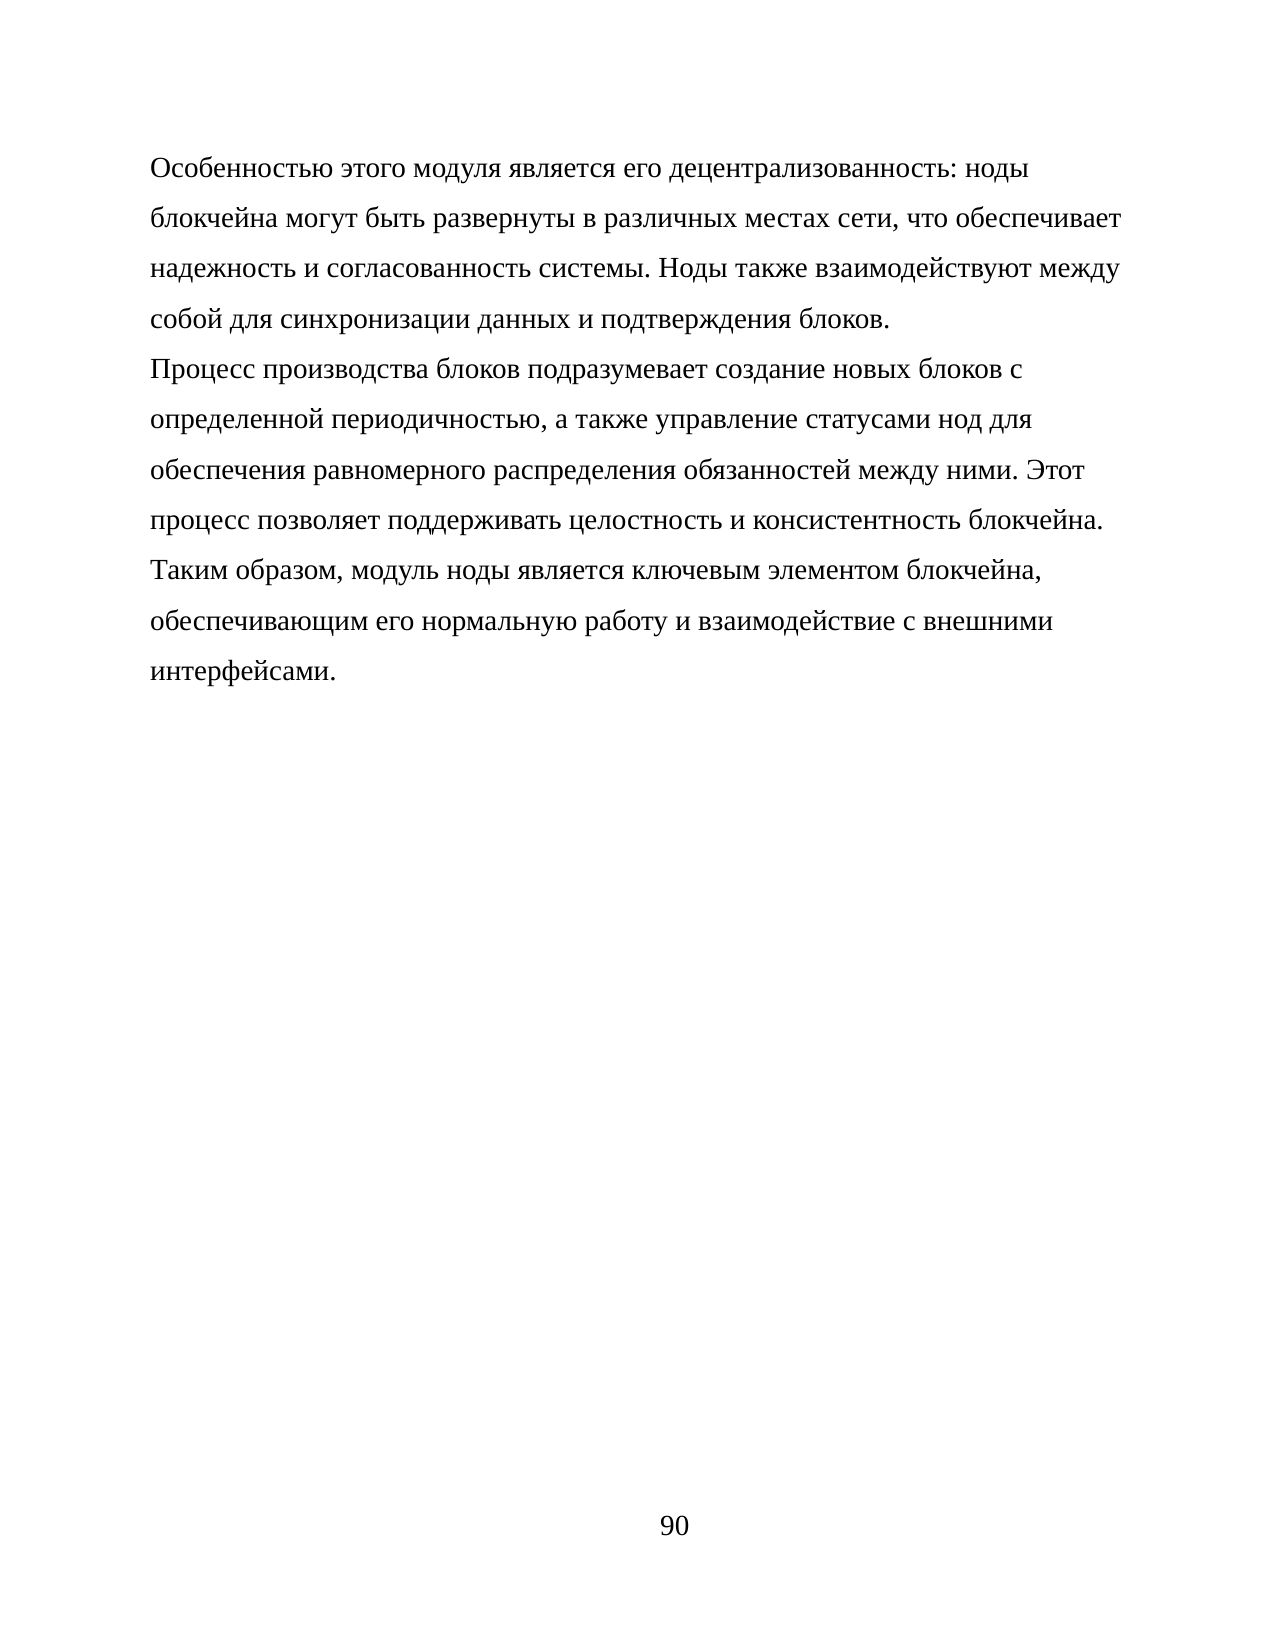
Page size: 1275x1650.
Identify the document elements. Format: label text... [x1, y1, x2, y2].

text Особенностью этого модуля является его децентрализованность: ноды блокчейна могут быть развернуты в различных местах сети, что обеспечивает надежность и согласованность системы. Ноды также взаимодействуют между собой для синхронизации данных и подтверждения блоков. [150, 150, 1125, 334]
text Процесс производства блоков подразумевает создание новых блоков с определенной периодичностью, а также управление статусами нод для обеспечения равномерного распределения обязанностей между ними. Этот процесс позволяет поддерживать целостность и консистентность блокчейна. [150, 351, 1125, 536]
text Таким образом, модуль ноды является ключевым элементом блокчейна, обеспечивающим его нормальную работу и взаимодействие с внешними интерфейсами. [150, 552, 1125, 687]
